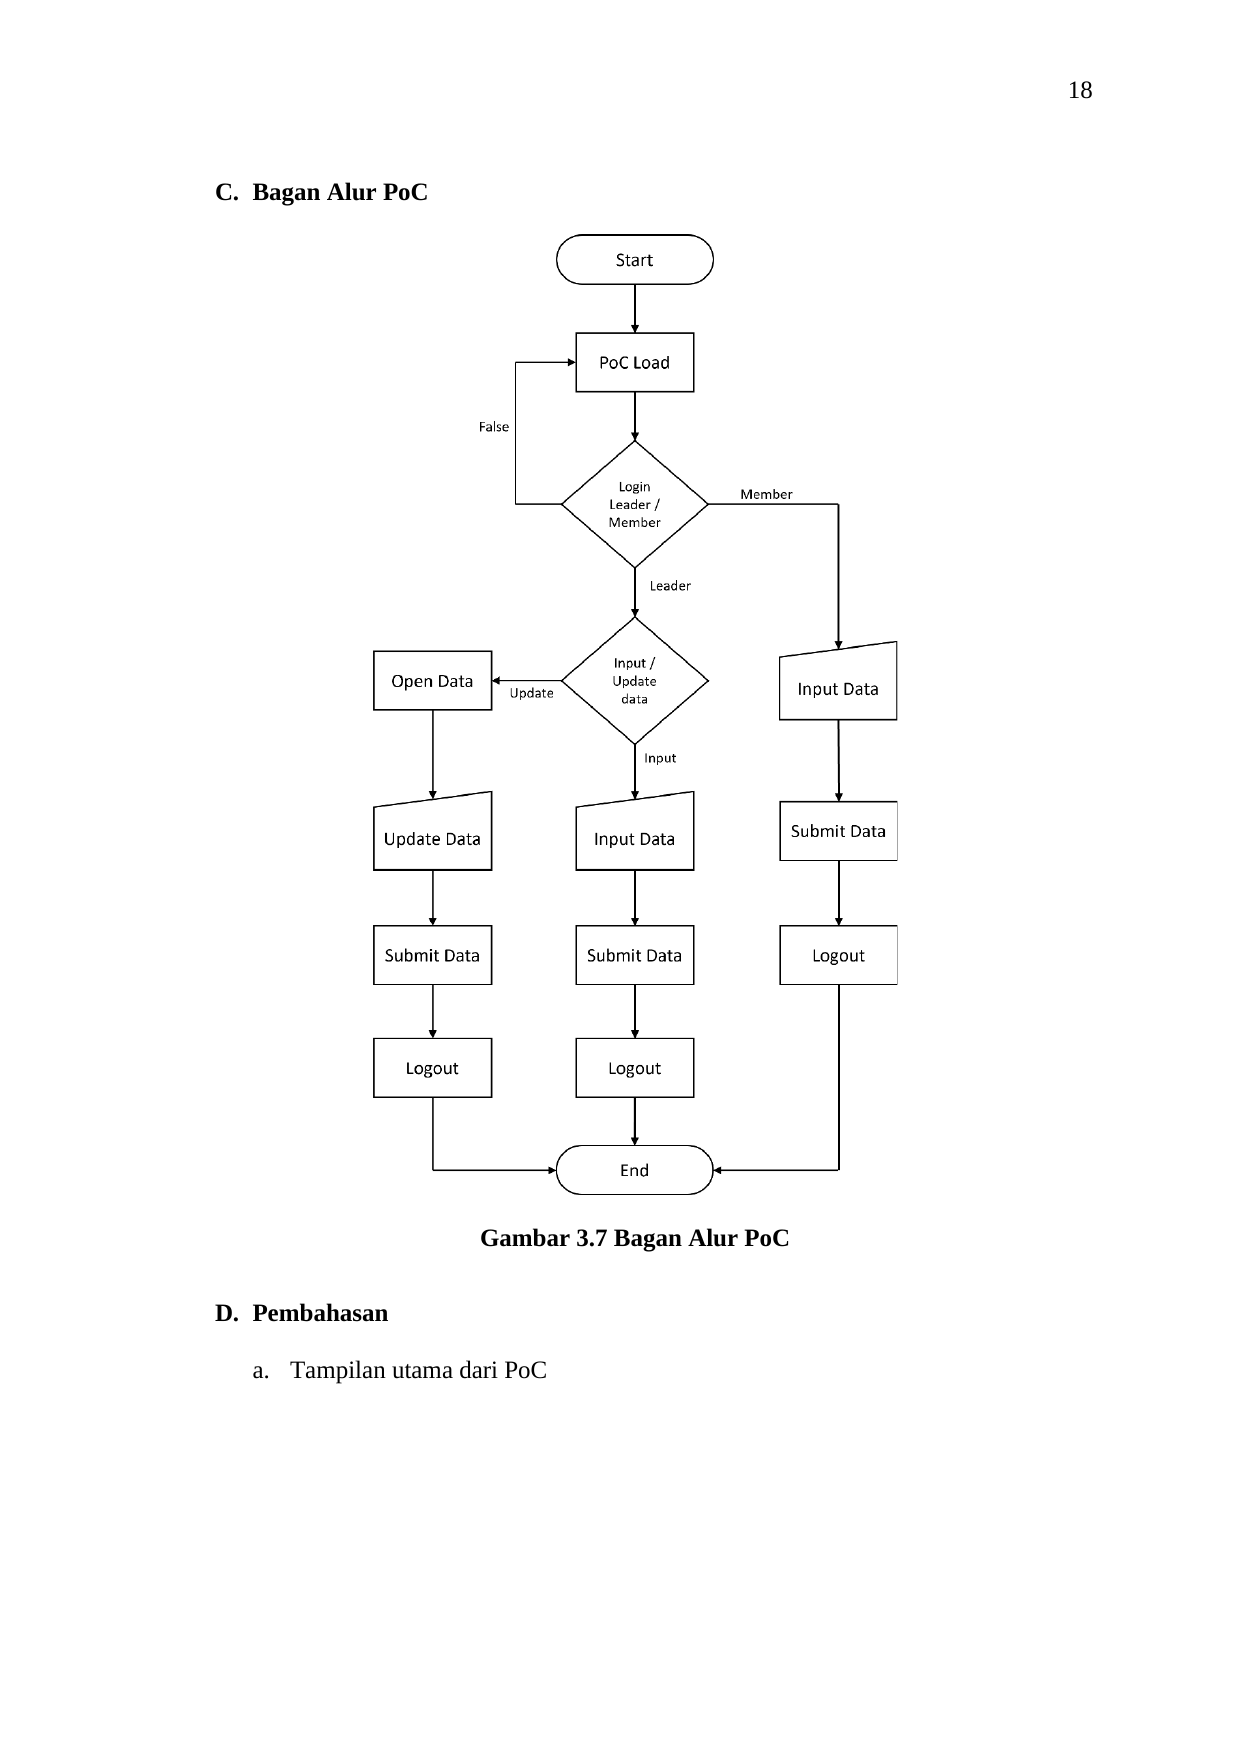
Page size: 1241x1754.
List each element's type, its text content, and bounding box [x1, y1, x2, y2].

subtitle Bagan Alur PoC [215, 177, 1092, 206]
subtitle Pembahasan [215, 1298, 1092, 1326]
text Gambar 3.7 Bagan Alur PoC [177, 1223, 1092, 1252]
picture [372, 234, 898, 1195]
list Tampilan utama dari PoC [252, 1355, 1092, 1384]
